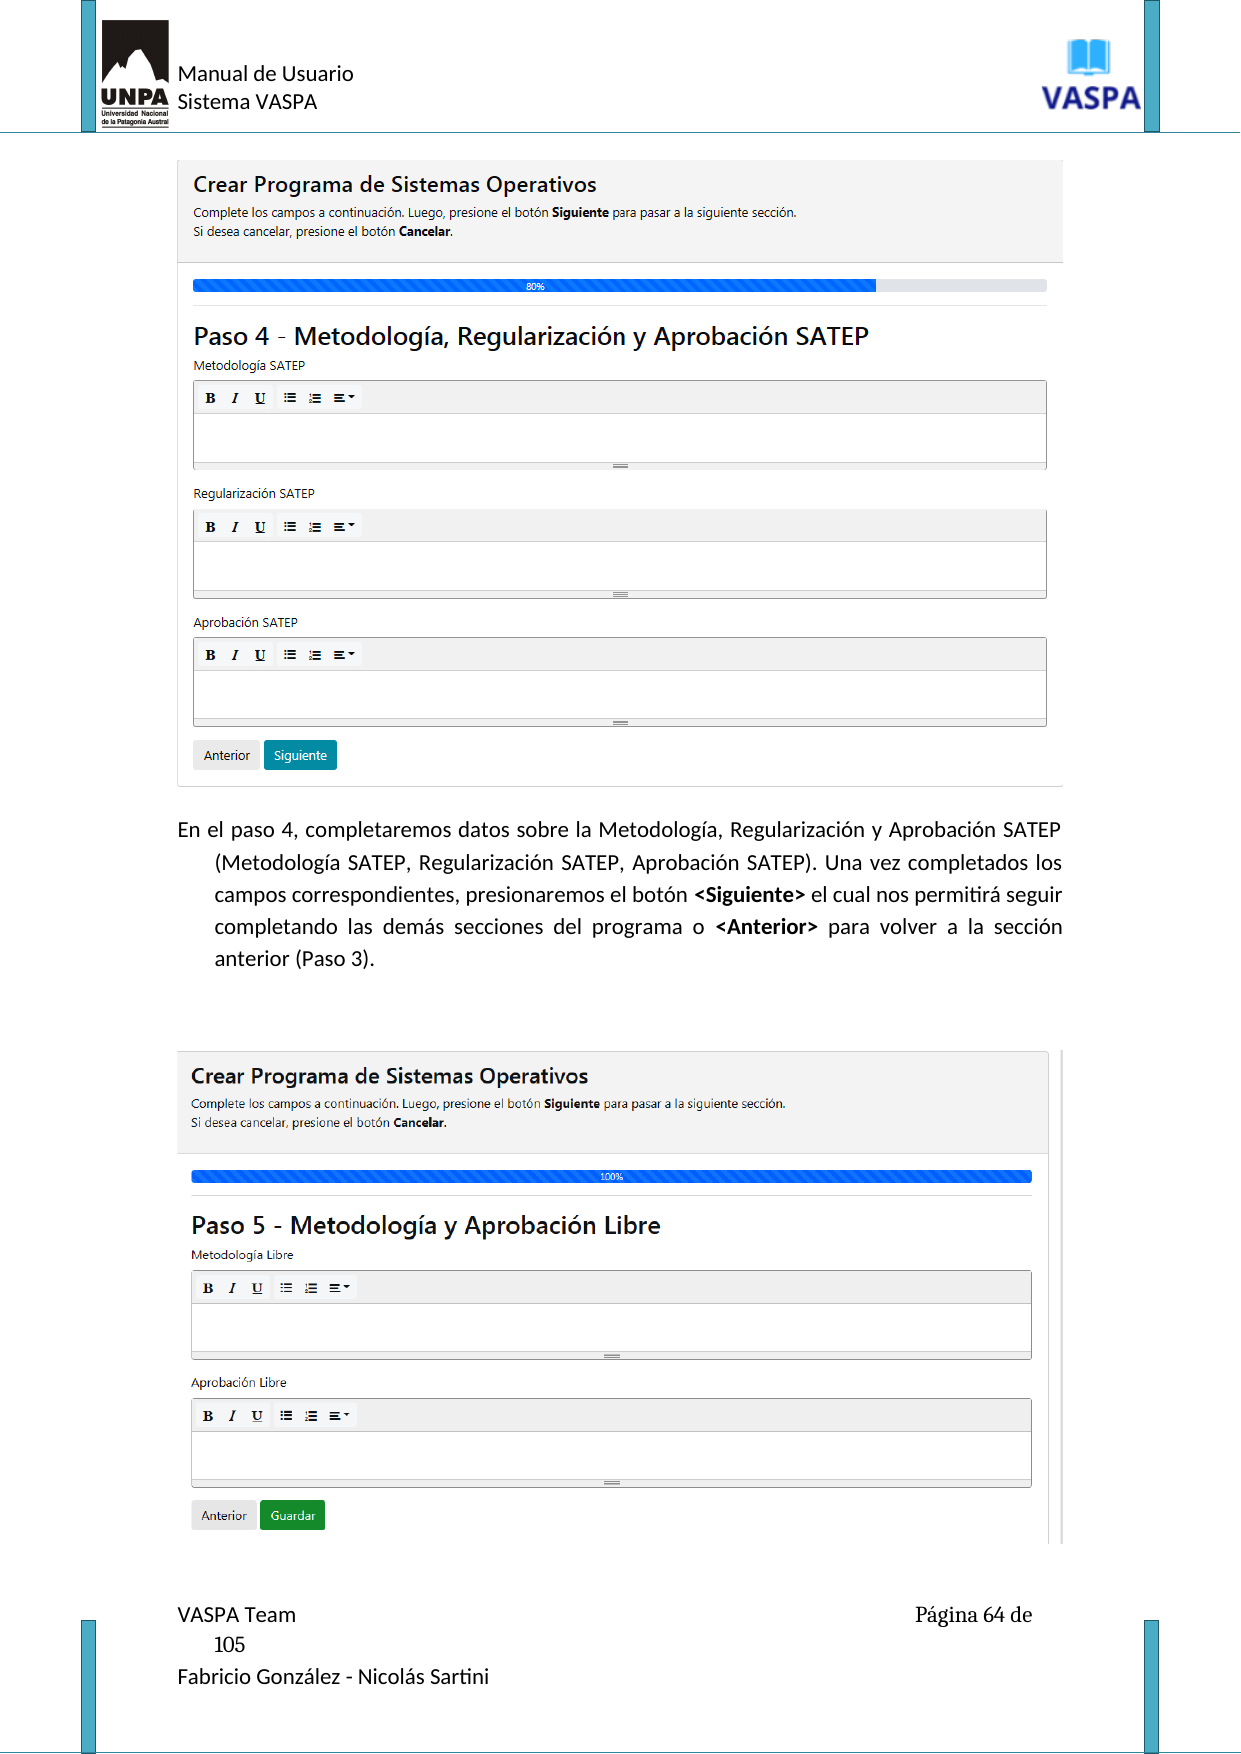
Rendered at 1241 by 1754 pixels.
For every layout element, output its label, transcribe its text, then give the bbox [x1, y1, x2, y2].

picture [100, 18, 170, 129]
picture [177, 160, 1063, 791]
picture [177, 1050, 1063, 1544]
picture [1036, 19, 1146, 129]
text En el paso 4, completaremos datos sobre la Metodología, Regularización y Aprobación SATEP (Metodología SATEP, Regularización SATEP, Aprobación SATEP). Una vez completados los campos correspondientes, presionaremos el botón <Siguiente> el cual nos permitirá seguir completando las demás secciones del programa o <Anterior> para volver a la sección anterior (Paso 3). [177, 816, 1063, 972]
